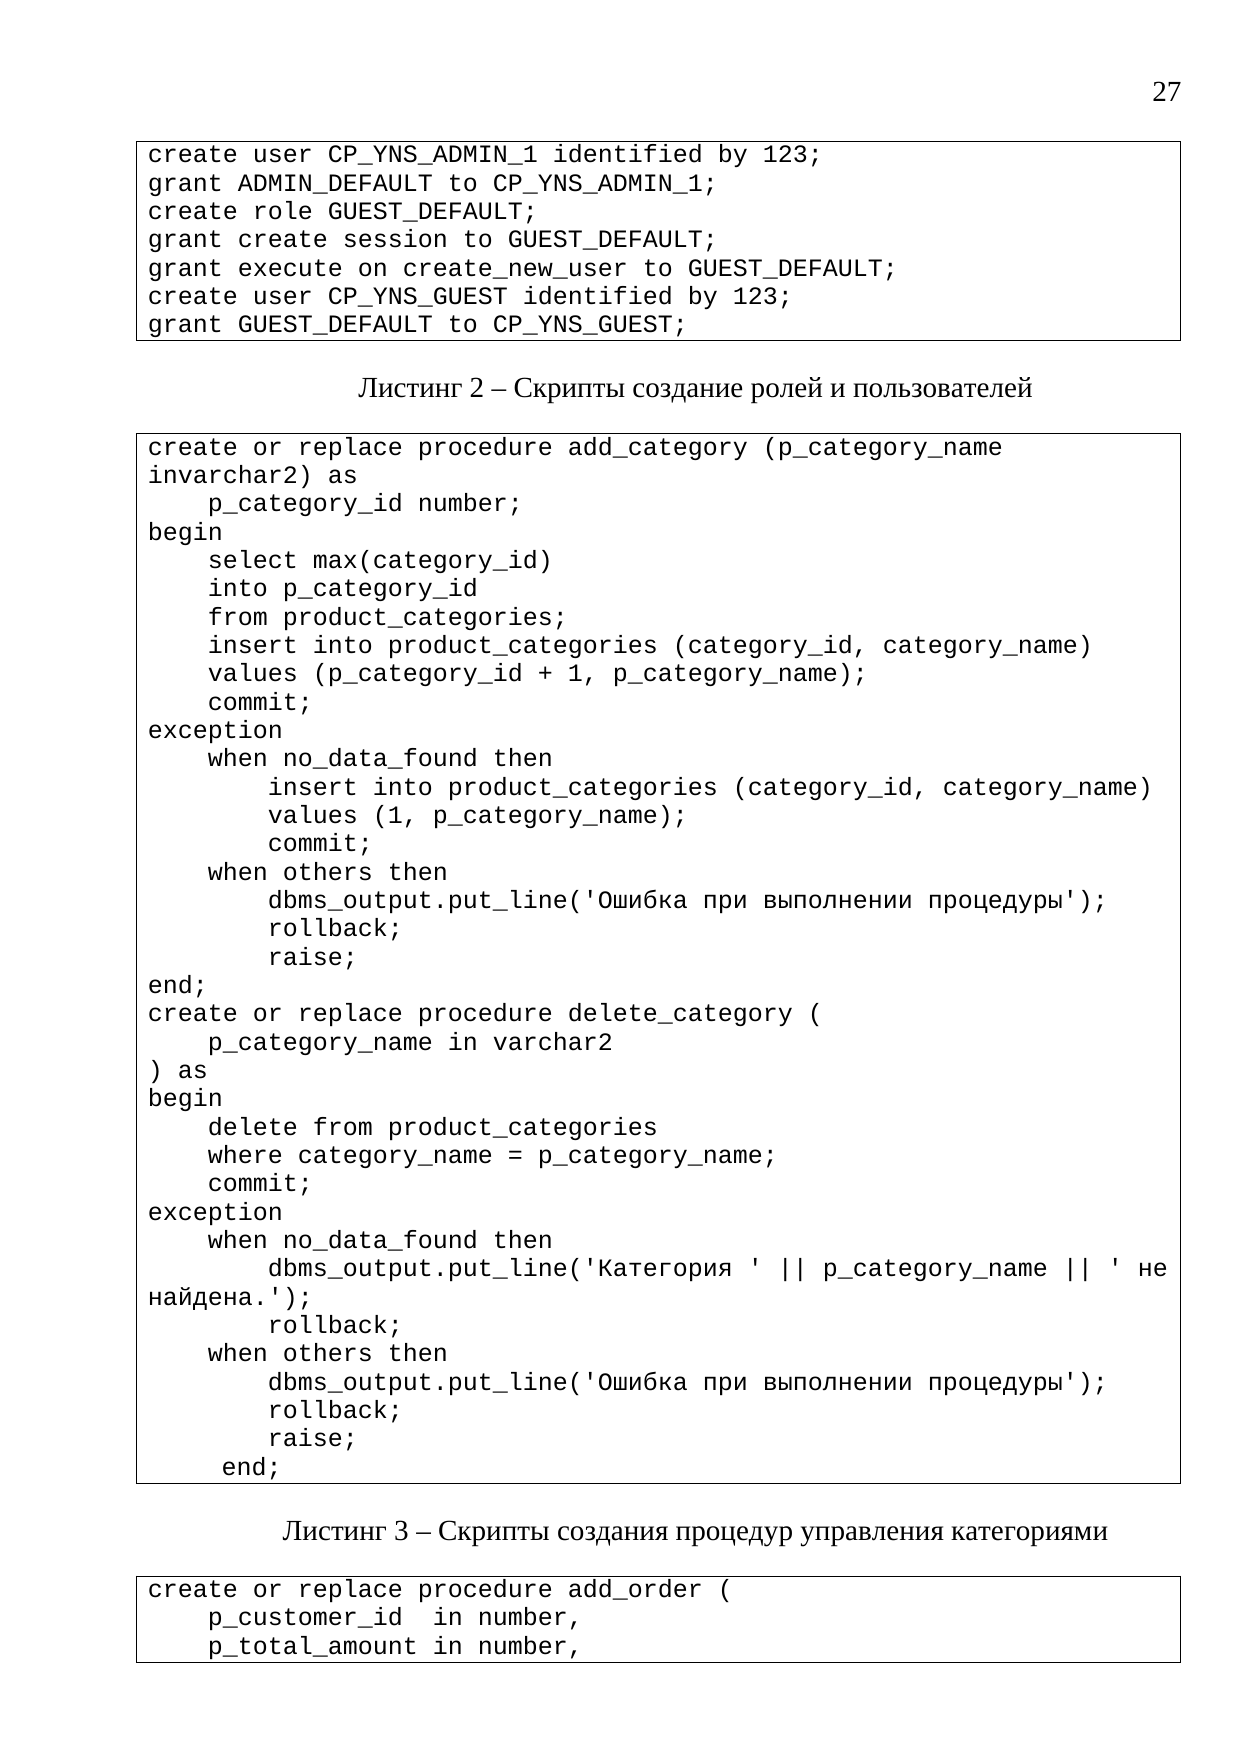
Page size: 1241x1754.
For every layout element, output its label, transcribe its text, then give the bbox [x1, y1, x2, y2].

text Листинг 2 – Скрипты создание ролей и пользователей [136, 371, 1181, 404]
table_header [137, 1577, 1180, 1662]
table_header create or replace procedure add_category (p_category_name invarchar2) as p_category_id number; begin select max(category_id) into p_category_id from product_categories; insert into product_categories (category_id, category_name) values (p_category_id + 1, p_category_name); commit; exception when no_data_found then insert into product_categories (category_id, category_name) values (1, p_category_name); commit; when others then dbms_output.put_line('Ошибка при выполнении процедуры'); rollback; raise; end; create or replace procedure delete_category ( p_category_name in varchar2 ) as begin delete from product_categories where category_name = p_category_name; commit; exception when no_data_found then dbms_output.put_line('Категория ' || p_category_name || ' не найдена.'); rollback; when others then dbms_output.put_line('Ошибка при выполнении процедуры'); rollback; raise; end; [137, 434, 1180, 1483]
text Листинг 3 – Скрипты создания процедур управления категориями [136, 1513, 1181, 1546]
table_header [137, 142, 1180, 340]
